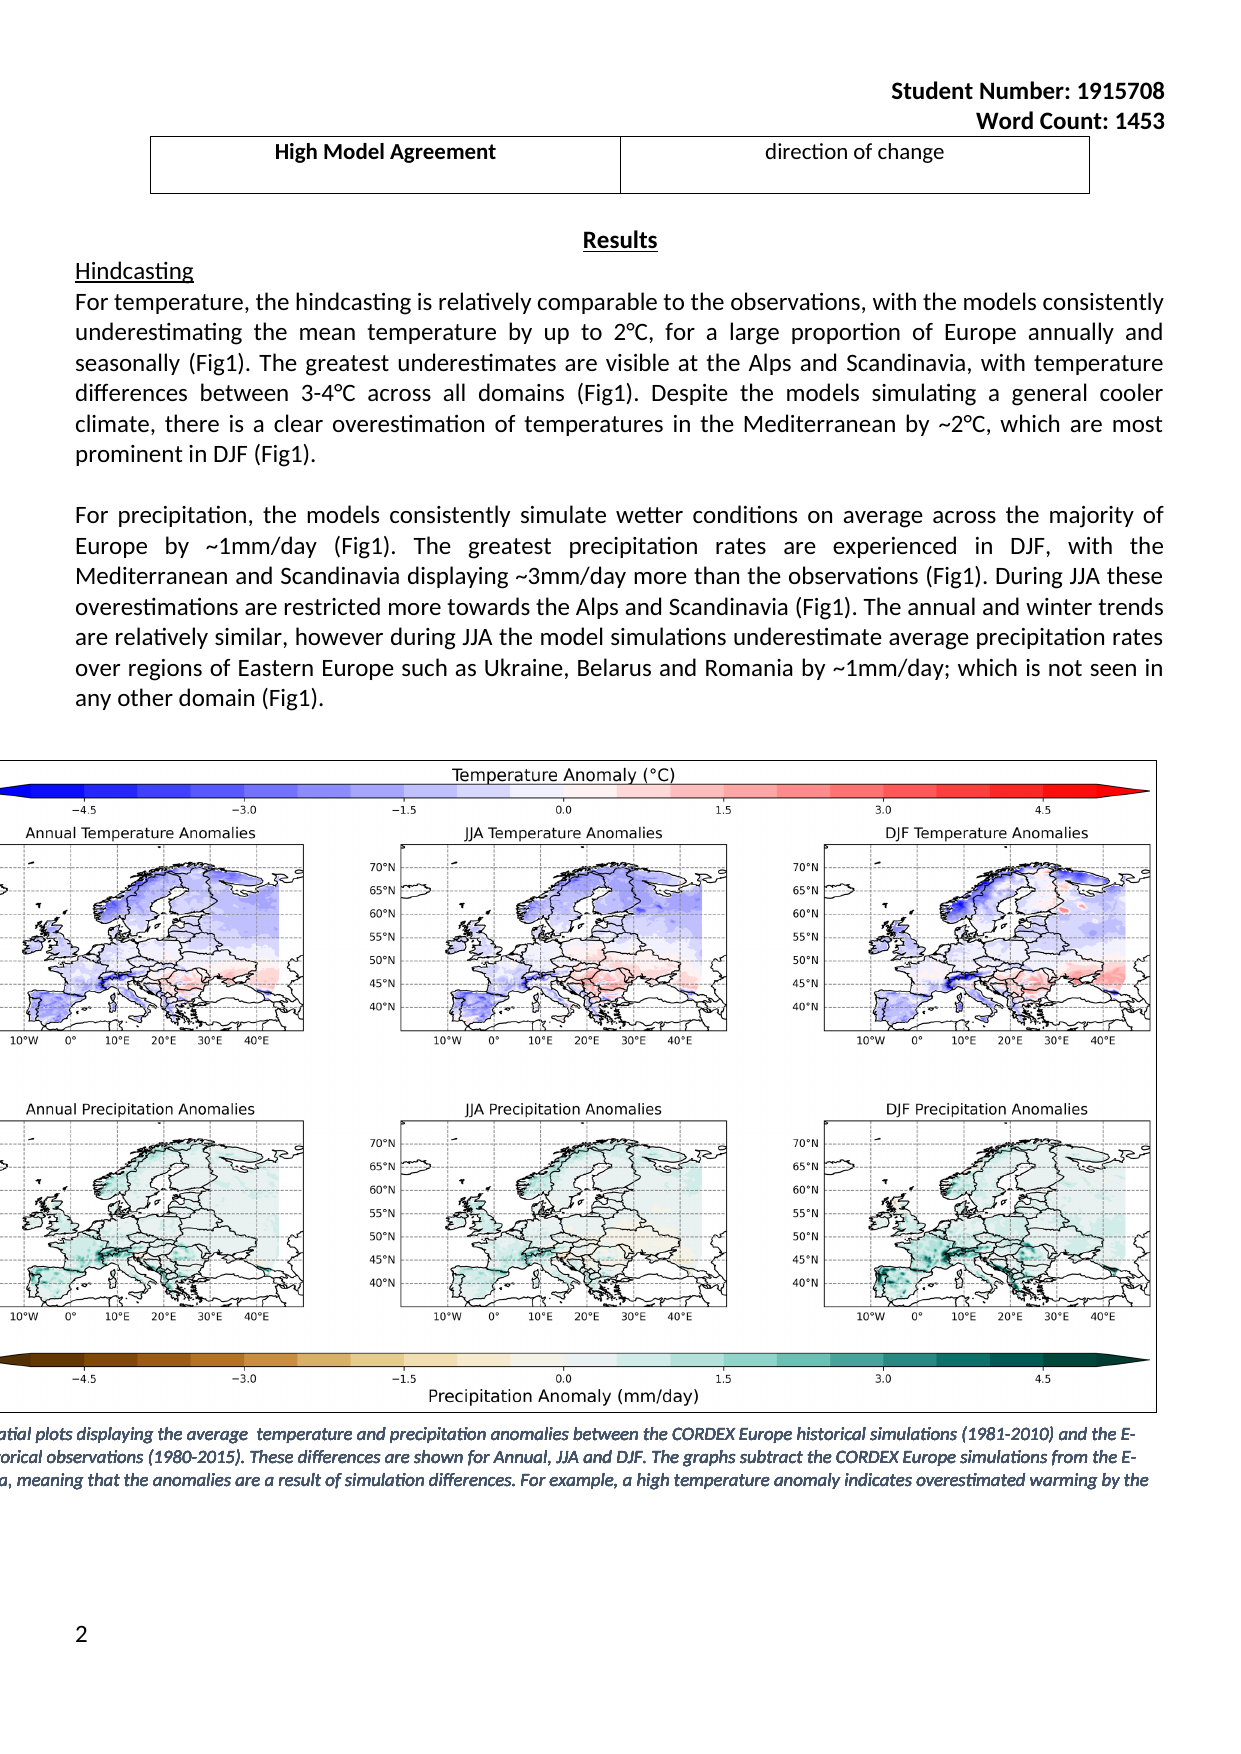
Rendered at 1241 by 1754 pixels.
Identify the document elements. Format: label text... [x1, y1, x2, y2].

text For temperature, the hindcasting is relatively comparable to the observations, with the models consistently underestimating the mean temperature by up to 2°C, for a large proportion of Europe annually and seasonally (Fig1). The greatest underestimates are visible at the Alps and Scandinavia, with temperature differences between 3-4°C across all domains (Fig1). Despite the models simulating a general cooler climate, there is a clear overestimation of temperatures in the Mediterranean by ~2°C, which are most prominent in DJF (Fig1). [75, 286, 1165, 469]
picture [0, 761, 1156, 1412]
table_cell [151, 137, 620, 193]
text For precipitation, the models consistently simulate wetter conditions on average across the majority of Europe by ~1mm/day (Fig1). The greatest precipitation rates are experienced in DJF, with the Mediterranean and Scandinavia displaying ~3mm/day more than the observations (Fig1). During JJA these overestimations are restricted more towards the Alps and Scandinavia (Fig1). The annual and winter trends are relatively similar, however during JJA the model simulations underestimate average precipitation rates over regions of Eastern Europe such as Ukraine, Belarus and Romania by ~1mm/day; which is not seen in any other domain (Fig1). [75, 499, 1165, 713]
text Hindcasting [75, 255, 1165, 286]
text Results [75, 225, 1165, 255]
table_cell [621, 137, 1089, 193]
